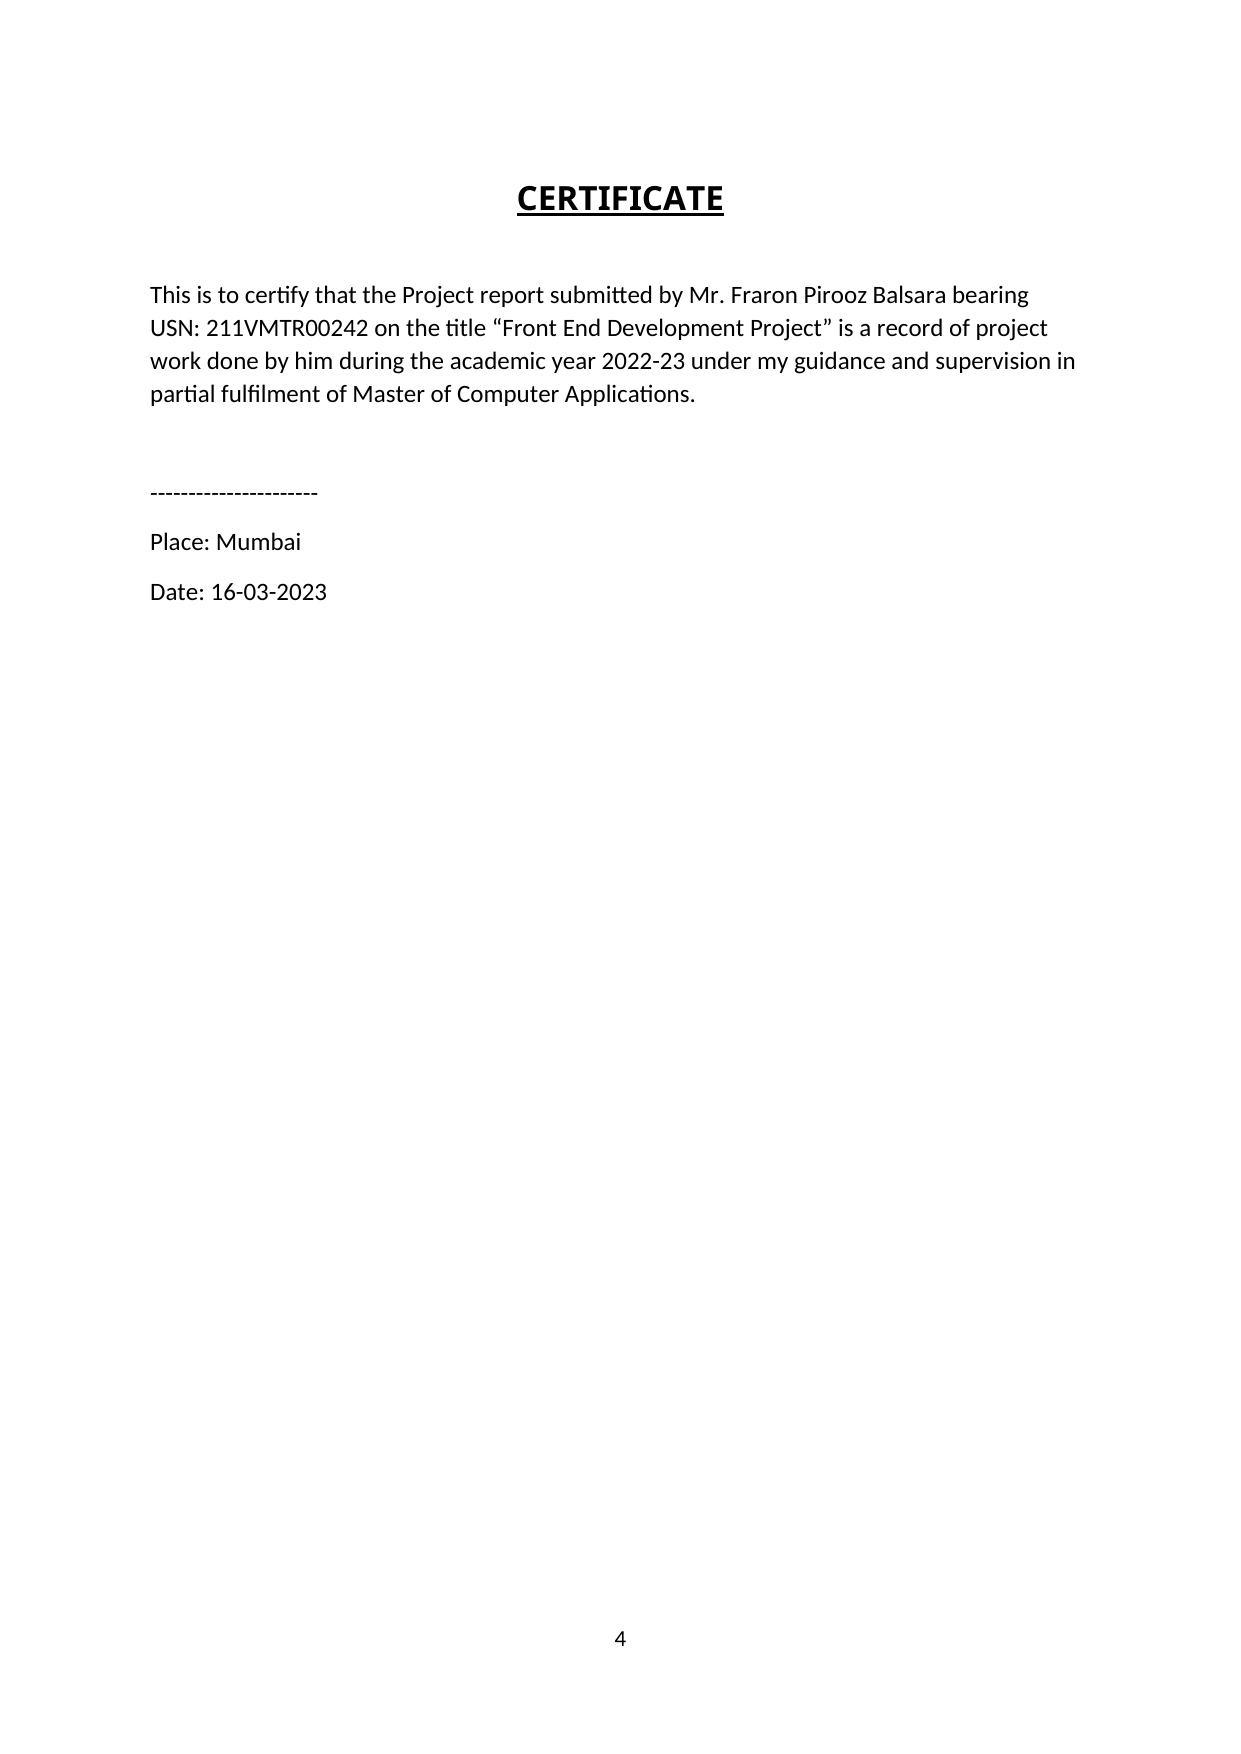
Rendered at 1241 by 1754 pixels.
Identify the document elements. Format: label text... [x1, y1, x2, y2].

text Date: 16-03-2023 [150, 576, 1090, 607]
text ---------------------- [150, 477, 1090, 507]
subtitle CERTIFICATE [150, 175, 1090, 220]
text This is to certify that the Project report submitted by Mr. Fraron Pirooz Balsara bearing USN: 211VMTR00242 on the title “Front End Development Project” is a record of project work done by him during the academic year 2022-23 under my guidance and supervision in partial fulfilment of Master of Computer Applications. [150, 279, 1090, 408]
text Place: Mumbai [150, 527, 1090, 557]
